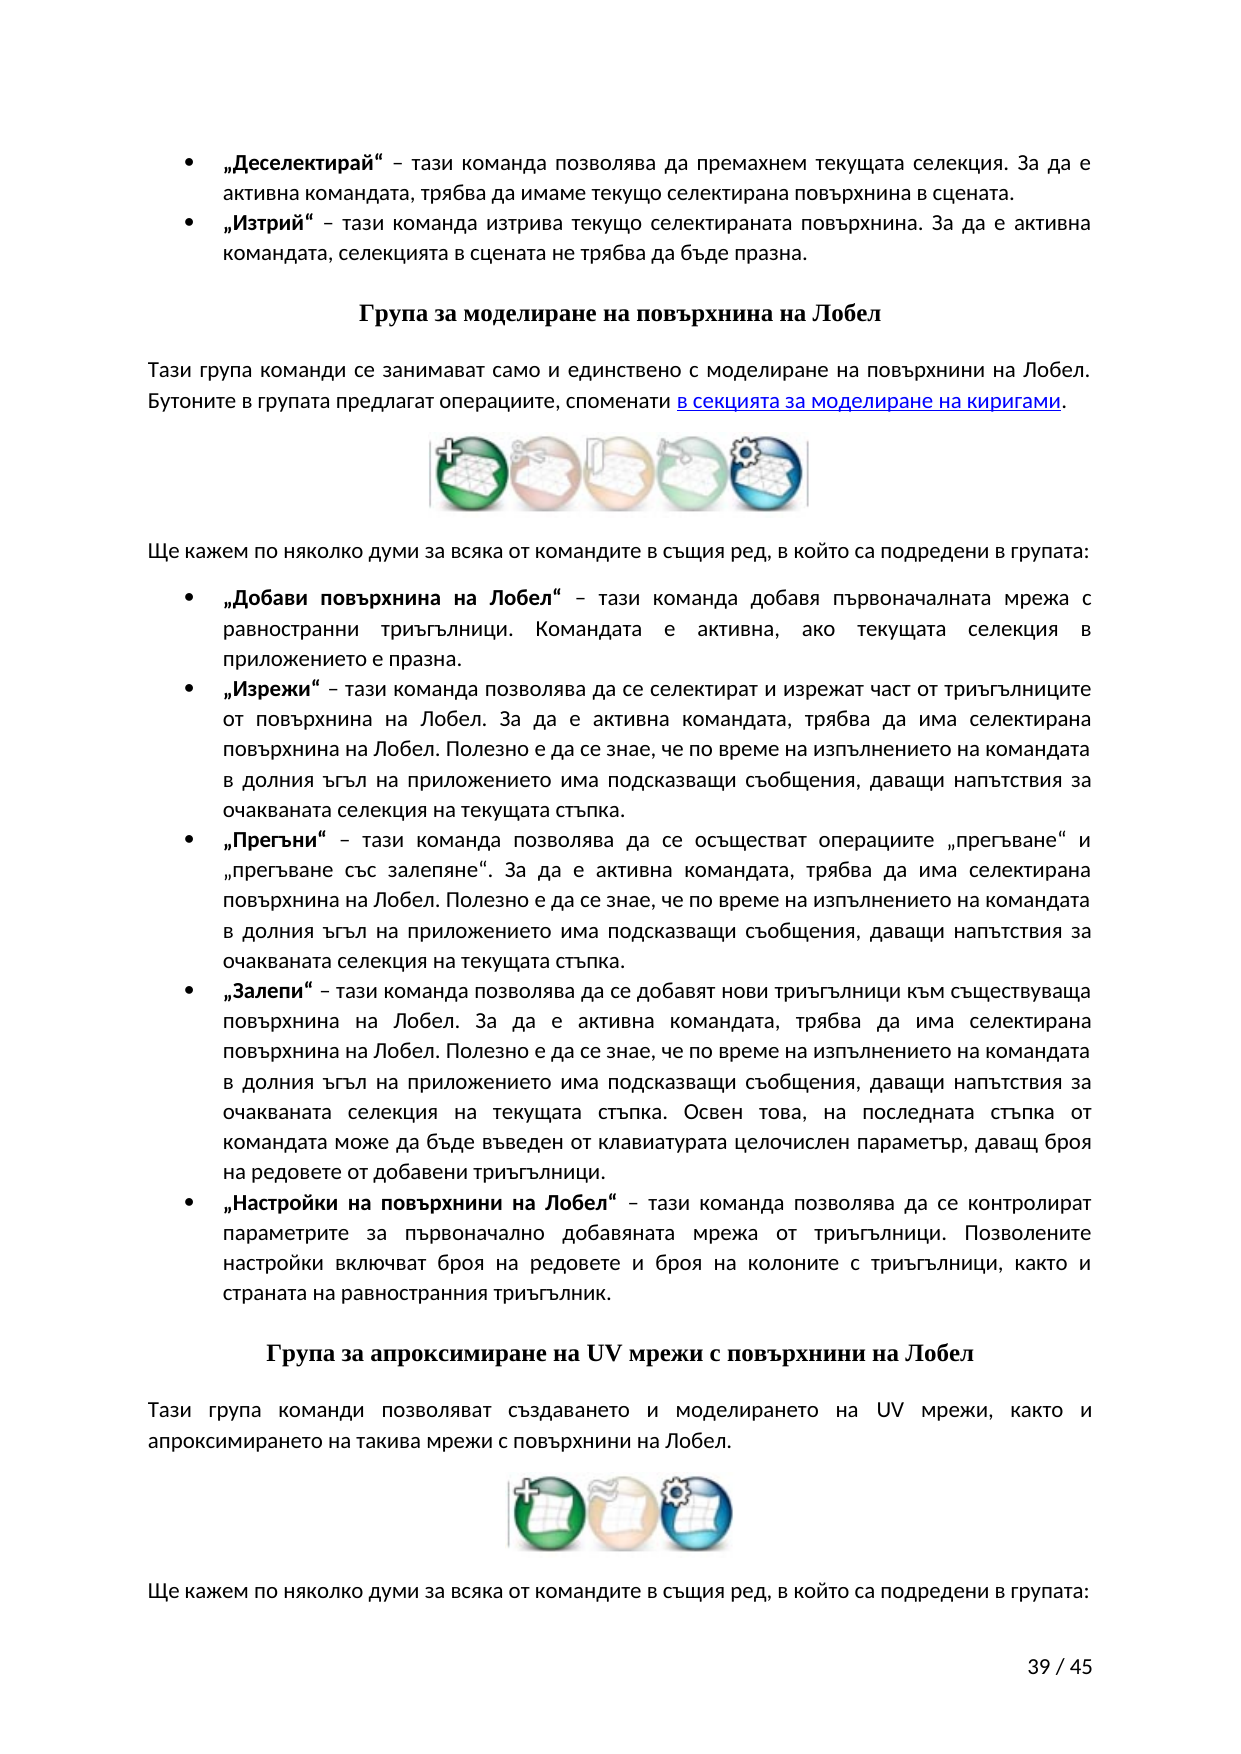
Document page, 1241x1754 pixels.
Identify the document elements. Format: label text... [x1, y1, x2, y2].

text Тази група команди позволяват създаването и моделирането на UV мрежи, както и апроксимирането на такива мрежи с повърхнини на Лобел. [148, 1396, 1093, 1454]
list „Прегъни“ – тази команда позволява да се осъществат операциите „прегъване“ и „прегъване със залепяне“. За да е активна командата, трябва да има селектирана повърхнина на Лобел. Полезно е да се знае, че по време на изпълнението на командата в долния ъгъл на приложението има подсказващи съобщения, даващи напътствия за очакваната селекция на текущата стъпка. [185, 825, 1093, 974]
text Ще кажем по няколко думи за всяка от командите в същия ред, в който са подредени в групата: [148, 537, 1093, 564]
list „Изрежи“ – тази команда позволява да се селектират и изрежат част от триъгълниците от повърхнина на Лобел. За да е активна командата, трябва да има селектирана повърхнина на Лобел. Полезно е да се знае, че по време на изпълнението на командата в долния ъгъл на приложението има подсказващи съобщения, даващи напътствия за очакваната селекция на текущата стъпка. [185, 674, 1093, 823]
picture [428, 432, 812, 518]
text Тази група команди се занимават само и единствено с моделиране на повърхнини на Лобел. Бутоните в групата предлагат операциите, споменати в секцията за моделиране на киригами. [148, 356, 1093, 414]
list „Изтрий“ – тази команда изтрива текущо селектираната повърхнина. За да е активна командата, селекцията в сцената не трябва да бъде празна. [185, 208, 1093, 266]
subtitle Група за апроксимиране на UV мрежи с повърхнини на Лобел [148, 1338, 1093, 1366]
list „Деселектирай“ – тази команда позволява да премахнем текущата селекция. За да е активна командата, трябва да имаме текущо селектирана повърхнина в сцената. [185, 148, 1093, 206]
text Ще кажем по няколко думи за всяка от командите в същия ред, в който са подредени в групата: [148, 1577, 1093, 1604]
list „Залепи“ – тази команда позволява да се добавят нови триъгълници към съществуваща повърхнина на Лобел. За да е активна командата, трябва да има селектирана повърхнина на Лобел. Полезно е да се знае, че по време на изпълнението на командата в долния ъгъл на приложението има подсказващи съобщения, даващи напътствия за очакваната селекция на текущата стъпка. Освен това, на последната стъпка от командата може да бъде въведен от клавиатурата целочислен параметър, даващ броя на редовете от добавени триъгълници. [185, 976, 1093, 1185]
picture [505, 1472, 736, 1558]
list „Настройки на повърхнини на Лобел“ – тази команда позволява да се контролират параметрите за първоначално добавяната мрежа от триъгълници. Позволените настройки включват броя на редовете и броя на колоните с триъгълници, както и страната на равностранния триъгълник. [185, 1188, 1093, 1306]
list „Добави повърхнина на Лобел“ – тази команда добавя първоначалната мрежа с равностранни триъгълници. Командата е активна, ако текущата селекция в приложението е празна. [185, 583, 1093, 672]
subtitle Група за моделиране на повърхнина на Лобел [148, 298, 1093, 326]
